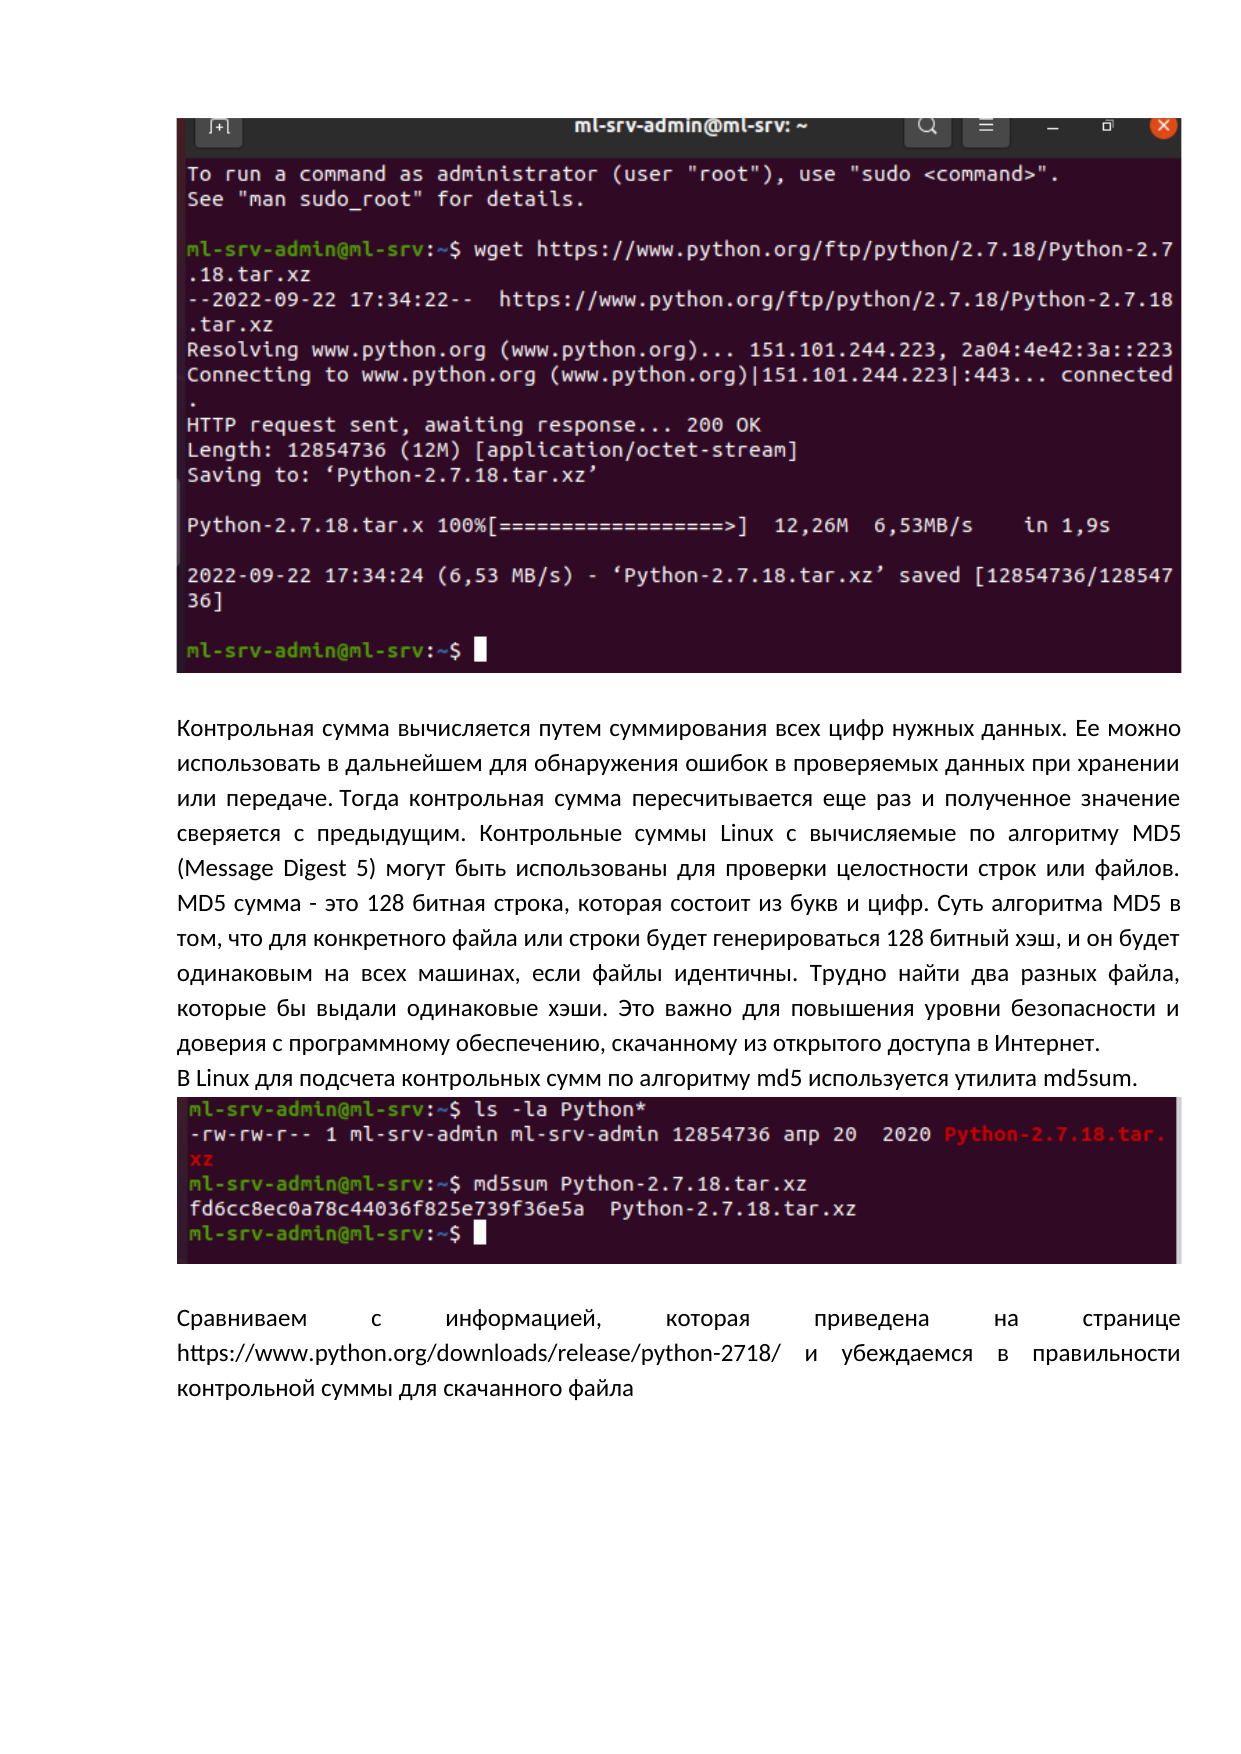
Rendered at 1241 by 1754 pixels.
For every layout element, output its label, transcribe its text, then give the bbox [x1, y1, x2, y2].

text Сравниваем с информацией, которая приведена на странице https://www.python.org/downloads/release/python-2718/ и убеждаемся в правильности контрольной суммы для скачанного файла [177, 1302, 1181, 1403]
picture [176, 118, 1182, 673]
text Контрольная сумма вычисляется путем суммирования всех цифр нужных данных. Ее можно использовать в дальнейшем для обнаружения ошибок в проверяемых данных при хранении или передаче. Тогда контрольная сумма пересчитывается еще раз и полученное значение сверяется с предыдущим. Контрольные суммы Linux с вычисляемые по алгоритму MD5 (Message Digest 5) могут быть использованы для проверки целостности строк или файлов. MD5 сумма - это 128 битная строка, которая состоит из букв и цифр. Суть алгоритма MD5 в том, что для конкретного файла или строки будет генерироваться 128 битный хэш, и он будет одинаковым на всех машинах, если файлы идентичны. Трудно найти два разных файла, которые бы выдали одинаковые хэши. Это важно для повышения уровни безопасности и доверия с программному обеспечению, скачанному из открытого доступа в Интернет. [177, 712, 1181, 1058]
picture [177, 1097, 1182, 1264]
text В Linux для подсчета контрольных сумм по алгоритму md5 используется утилита md5sum. [177, 1062, 1181, 1093]
